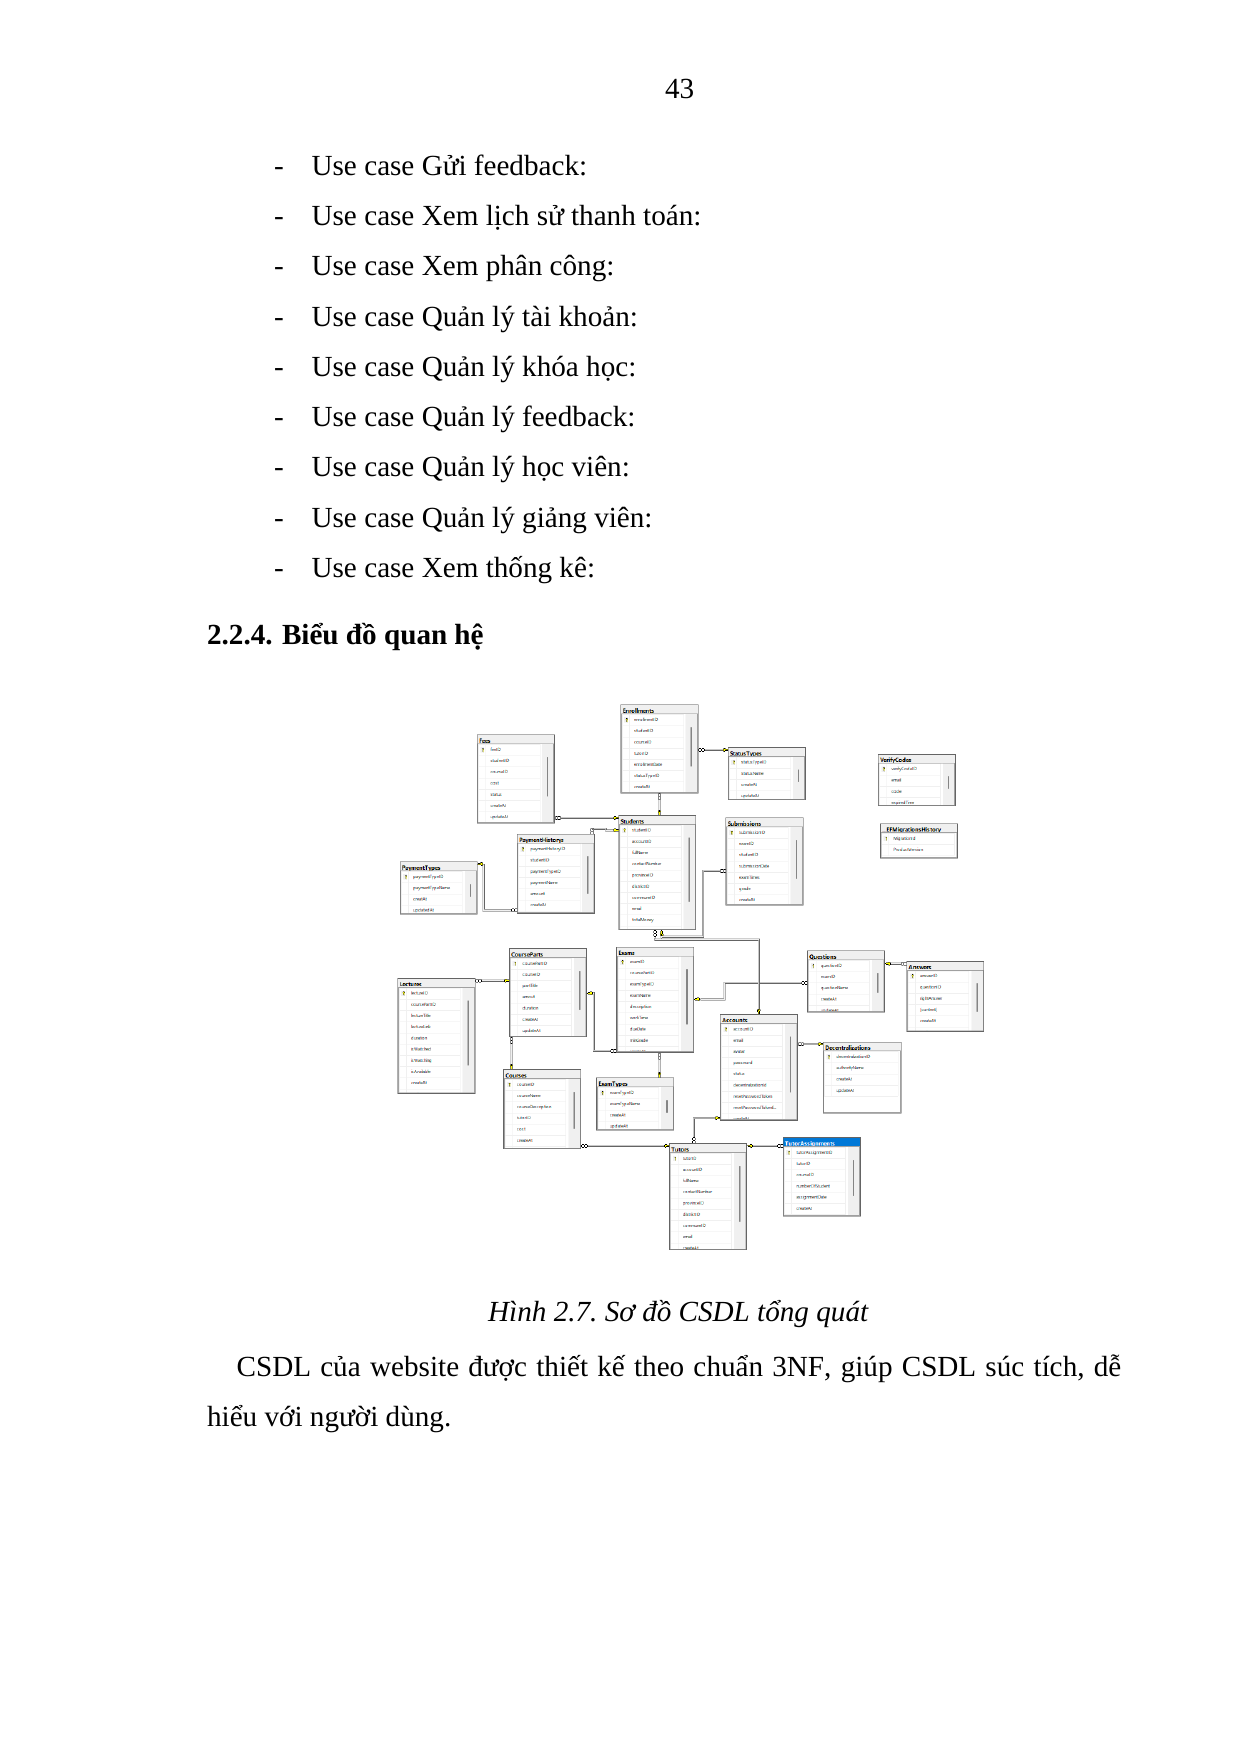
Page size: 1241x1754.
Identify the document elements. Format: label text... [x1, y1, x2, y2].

list Use case Quản lý giảng viên: [274, 500, 1122, 533]
list Use case Quản lý học viên: [274, 449, 1122, 483]
subtitle Biểu đồ quan hệ [207, 617, 1122, 651]
list Use case Gửi feedback: [274, 148, 1122, 181]
list Use case Xem lịch sử thanh toán: [274, 198, 1122, 232]
list Use case Quản lý khóa học: [274, 349, 1122, 382]
text CSDL của website được thiết kế theo chuẩn 3NF, giúp CSDL súc tích, dễ hiểu với người dùng. [207, 1349, 1122, 1433]
list Use case Xem phân công: [274, 248, 1122, 282]
list Use case Quản lý tài khoản: [274, 299, 1122, 332]
picture [340, 684, 1019, 1261]
list Use case Quản lý feedback: [274, 399, 1122, 433]
list Use case Xem thống kê: [274, 550, 1122, 584]
